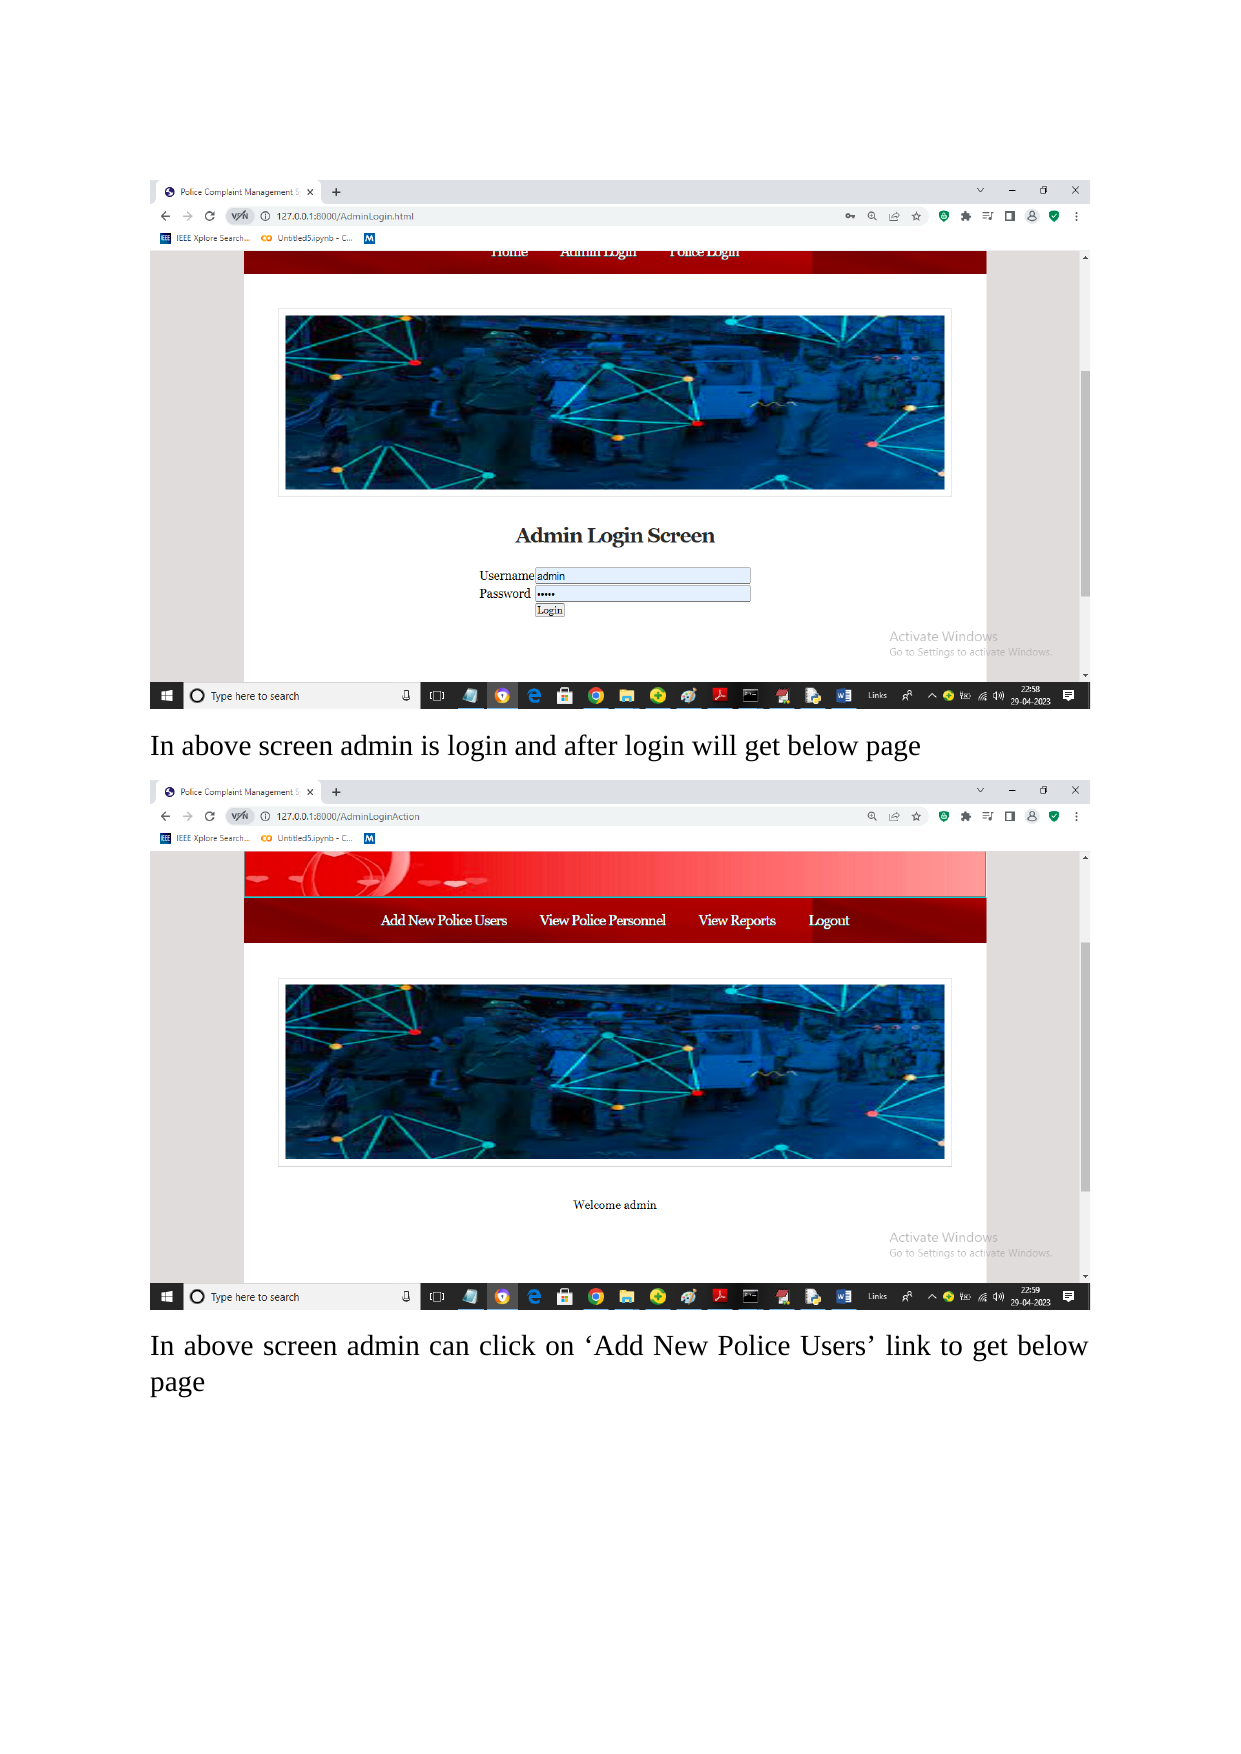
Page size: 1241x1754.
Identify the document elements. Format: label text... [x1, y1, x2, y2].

text In above screen admin can click on ‘Add New Police Users’ link to get below page [150, 1328, 1090, 1398]
text In above screen admin is login and after login will get below page [150, 728, 1090, 761]
picture [150, 780, 1091, 1310]
picture [150, 180, 1091, 709]
